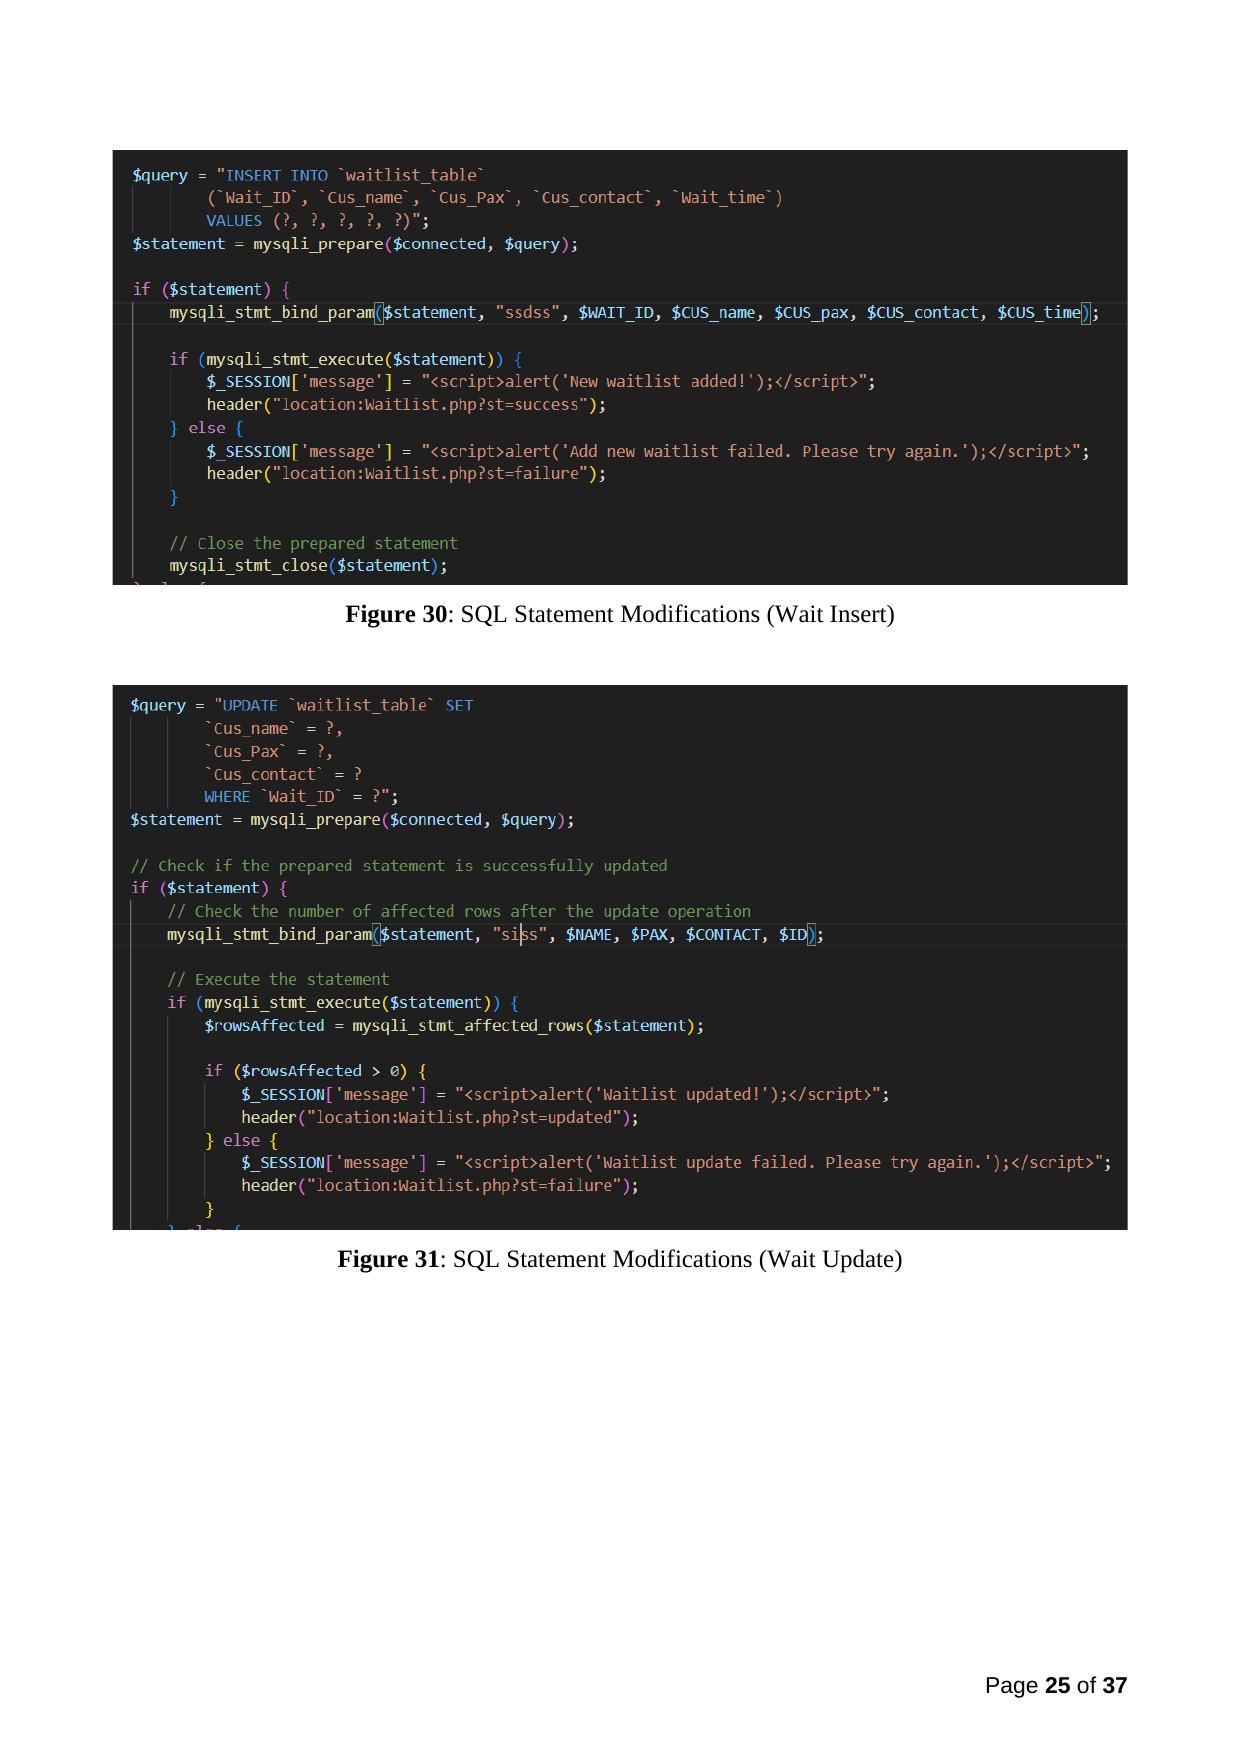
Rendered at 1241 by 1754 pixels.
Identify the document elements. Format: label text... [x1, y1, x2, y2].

picture [112, 685, 1128, 1230]
picture [112, 150, 1128, 585]
